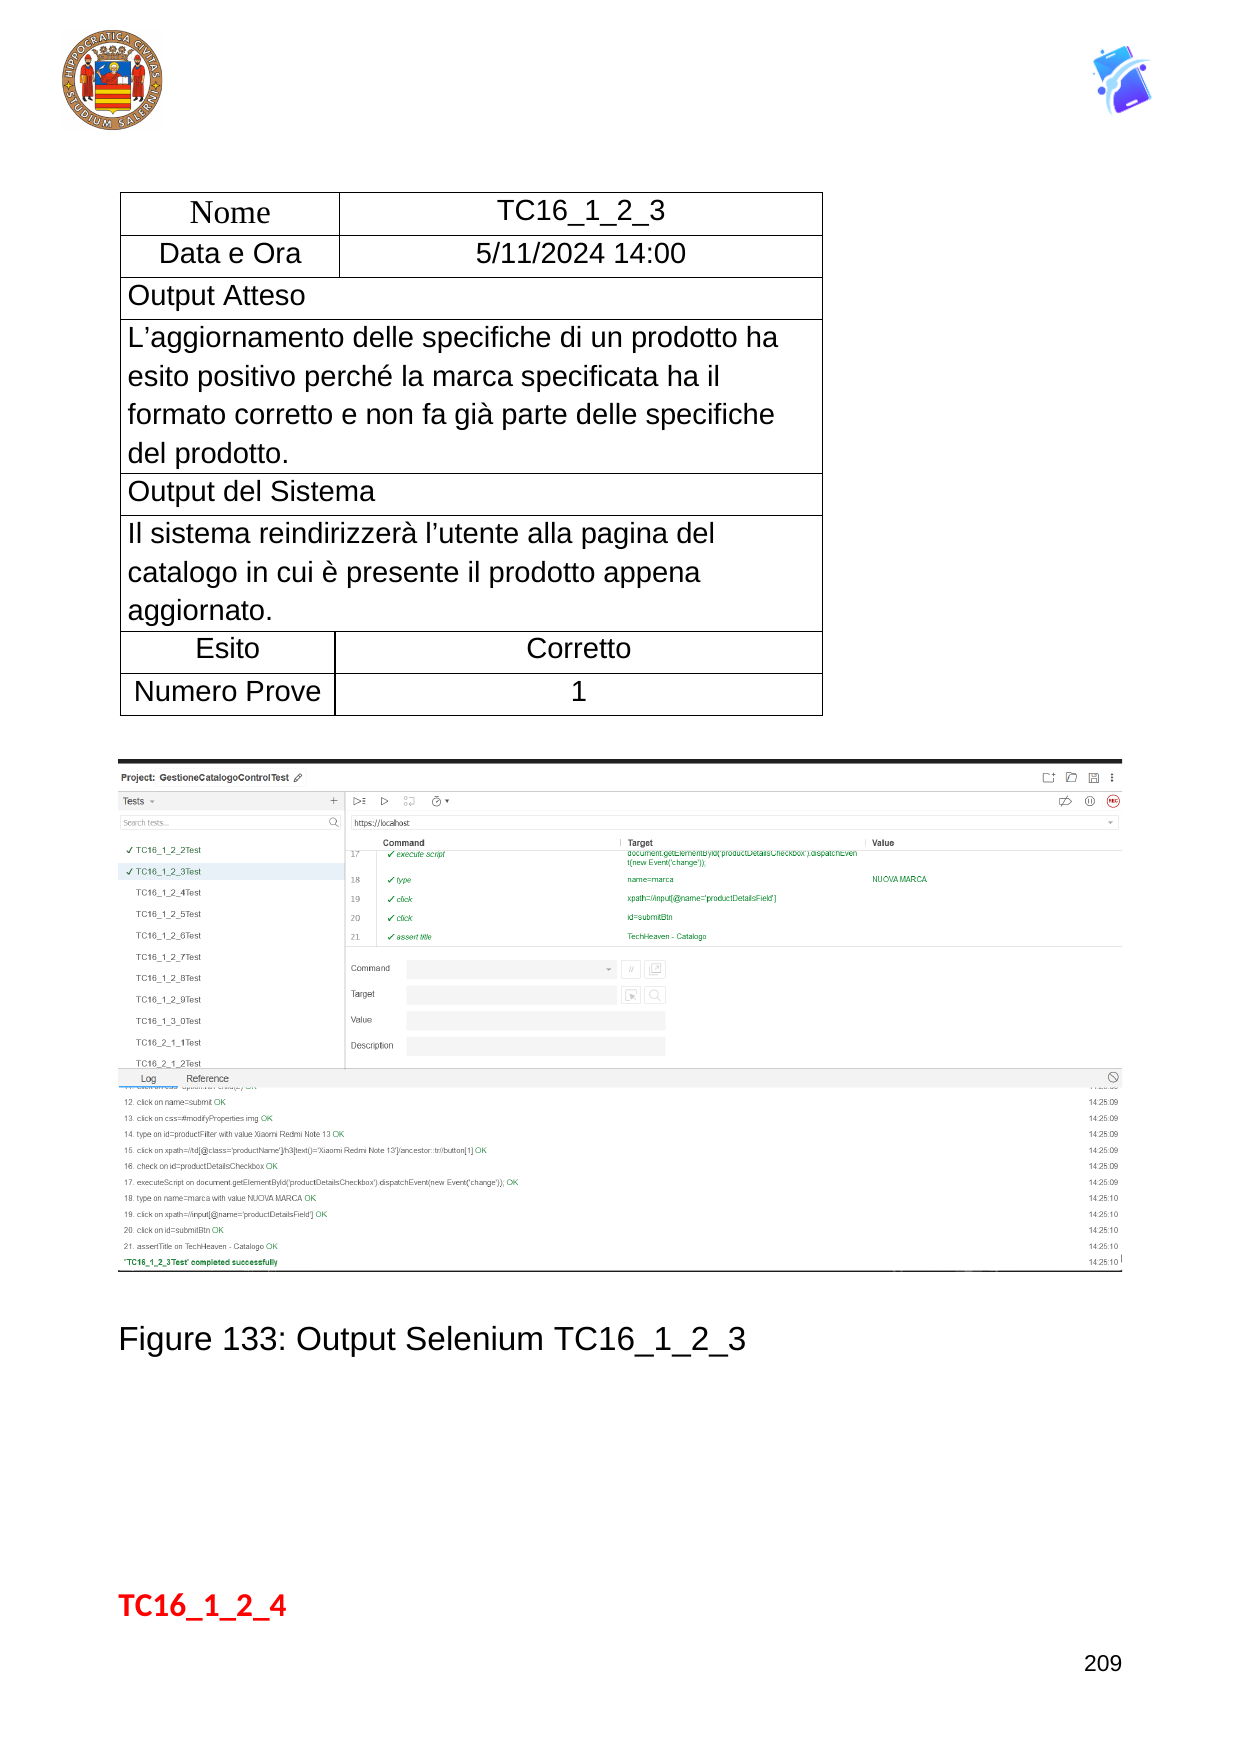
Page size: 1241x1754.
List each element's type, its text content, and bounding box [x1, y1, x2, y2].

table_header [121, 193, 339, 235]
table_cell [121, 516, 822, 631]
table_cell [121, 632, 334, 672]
picture [61, 29, 163, 131]
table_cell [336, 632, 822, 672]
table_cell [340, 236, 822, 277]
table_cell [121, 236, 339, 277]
text Figure 133: Output Selenium TC16_1_2_3 [118, 1319, 1122, 1358]
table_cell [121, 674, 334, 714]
text TC16_1_2_4 [118, 1584, 1122, 1625]
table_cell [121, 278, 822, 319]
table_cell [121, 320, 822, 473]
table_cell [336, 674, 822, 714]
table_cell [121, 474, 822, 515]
picture [1066, 25, 1178, 147]
picture [118, 759, 1123, 1272]
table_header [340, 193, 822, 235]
